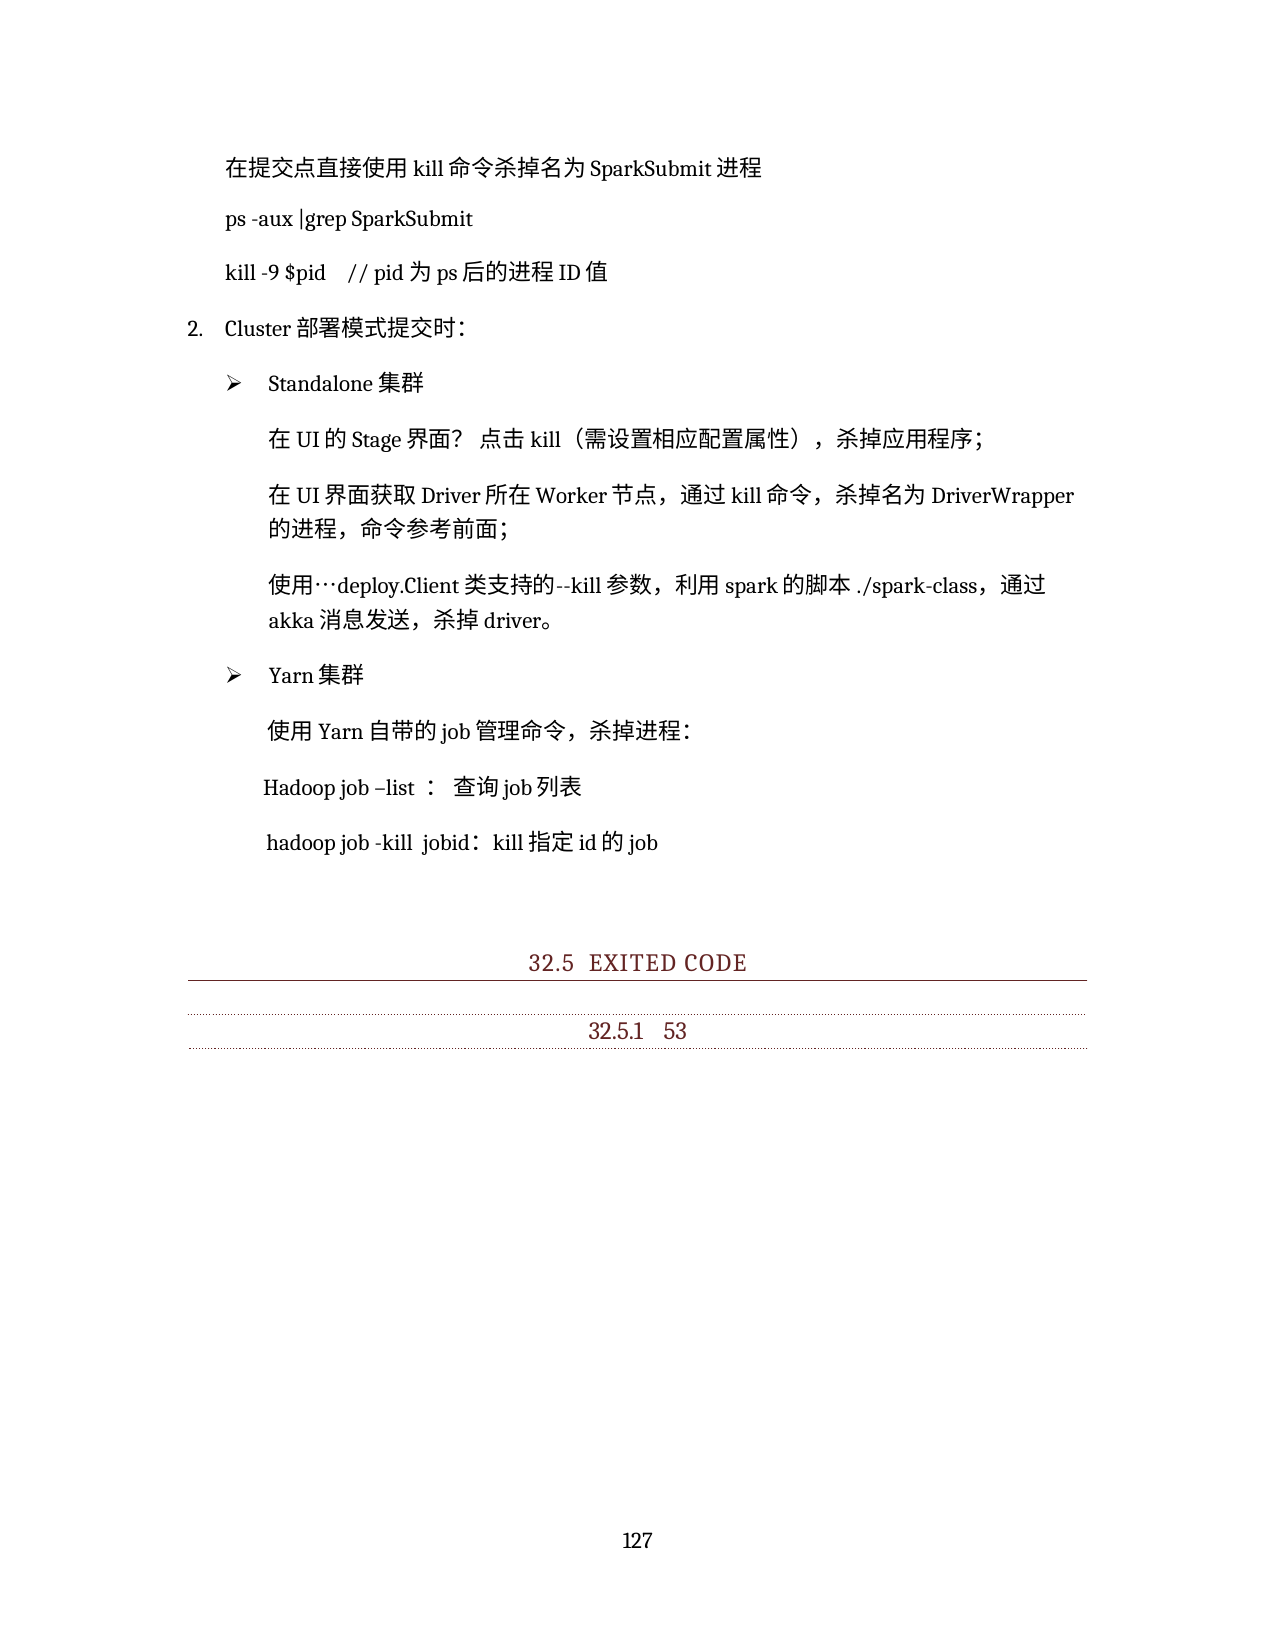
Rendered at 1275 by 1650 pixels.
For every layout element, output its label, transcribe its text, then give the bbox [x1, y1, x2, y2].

text kill -9 $pid // pid 为ps后的进程ID值 [225, 254, 1087, 287]
subtitle Exited Code [187, 949, 1087, 981]
list Standalone 集群 [225, 365, 1087, 398]
text 使用…deploy.Client类支持的--kill参数，利用spark的脚本 ./spark-class，通过akka消息发送，杀掉driver。 [269, 567, 1087, 635]
text 在UI界面获取Driver所在Worker节点，通过kill命令，杀掉名为DriverWrapper的进程，命令参考前面； [269, 477, 1087, 544]
text 在提交点直接使用kill命令杀掉名为SparkSubmit进程 [225, 150, 1087, 183]
list Yarn集群 [225, 657, 1087, 691]
subtitle 53 [187, 1014, 1087, 1049]
text Hadoop job –list ： 查询job列表 [187, 769, 1087, 802]
text hadoop job -kill jobid：kill指定id的job [187, 824, 1087, 857]
text ps -aux |grep SparkSubmit [225, 206, 1087, 232]
list Cluster部署模式提交时： [187, 310, 1087, 343]
text 在UI的Stage界面？ 点击kill（需设置相应配置属性），杀掉应用程序； [269, 421, 1087, 454]
text 使用Yarn自带的job管理命令，杀掉进程： [187, 713, 1087, 746]
